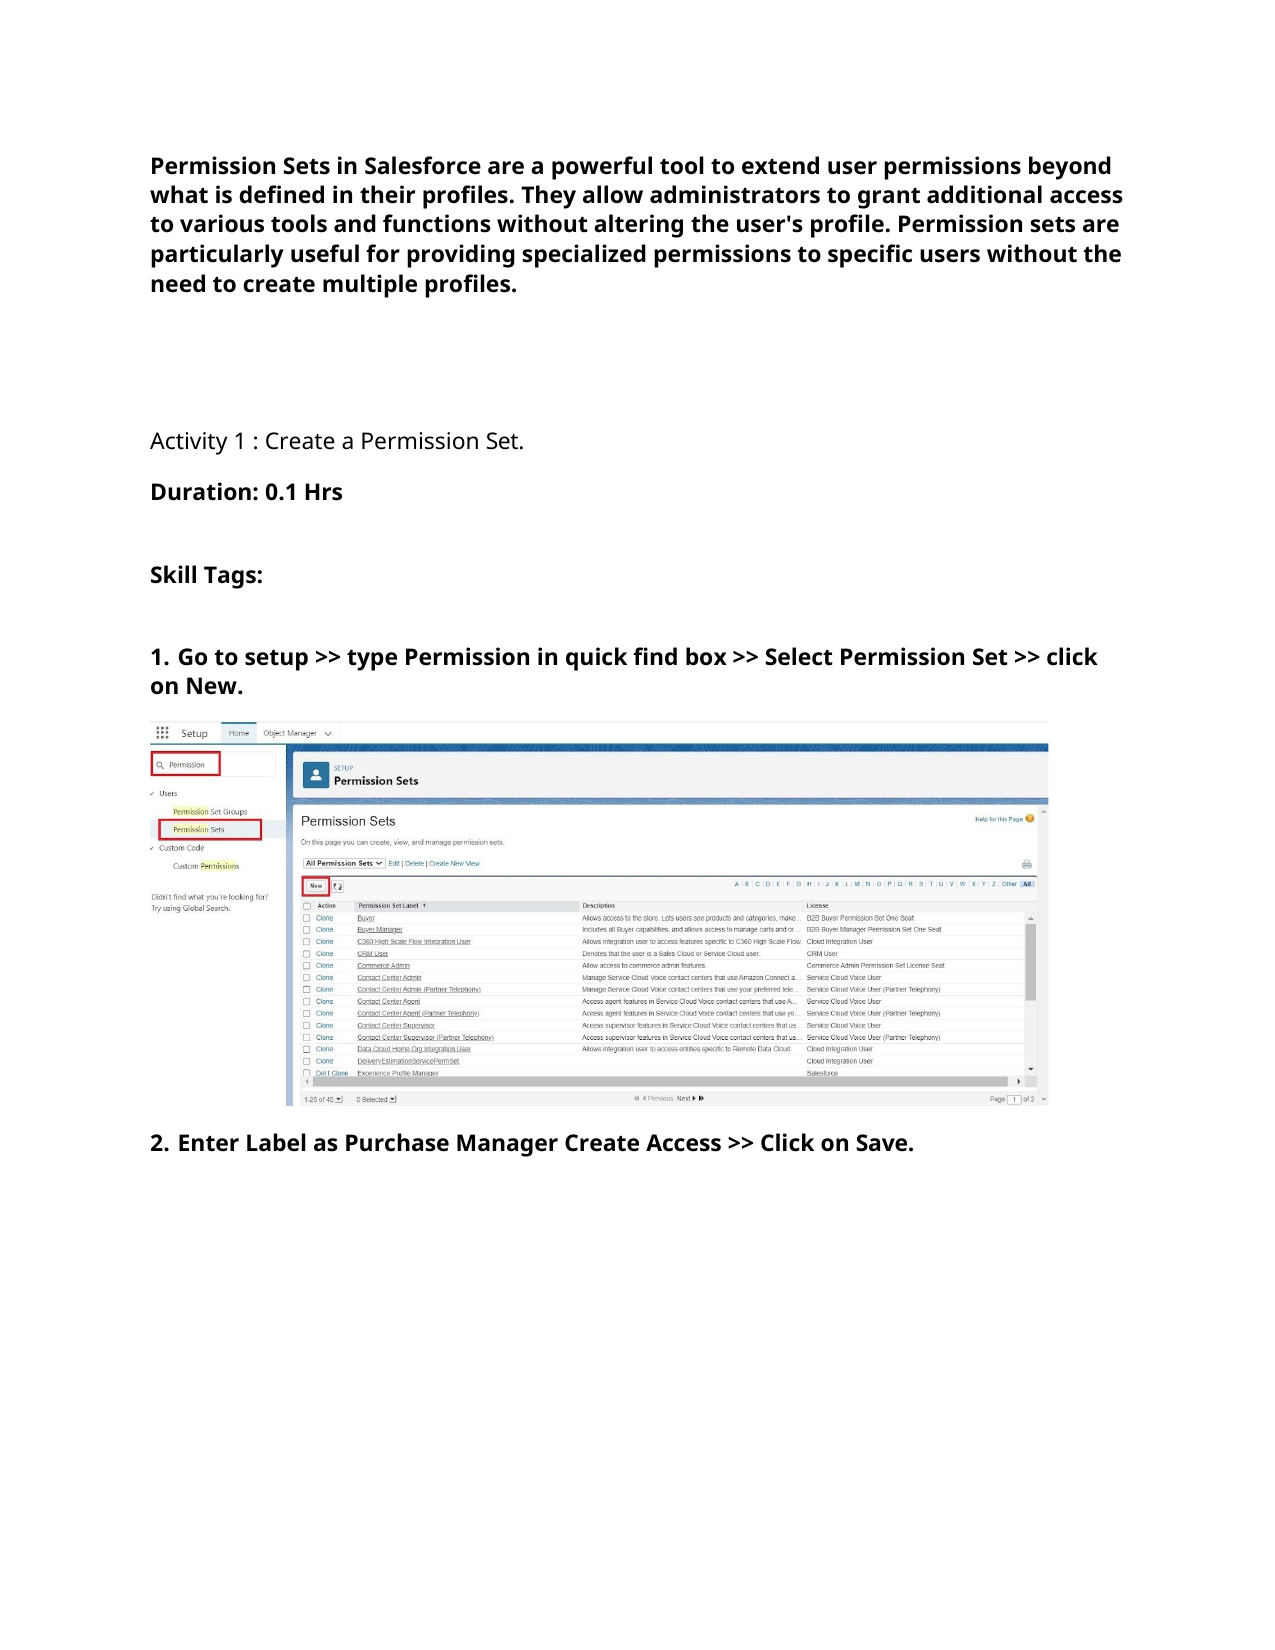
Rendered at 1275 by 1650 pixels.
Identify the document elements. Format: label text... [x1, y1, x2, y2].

list Go to setup >> type Permission in quick find box >> Select Permission Set >> click on New. [150, 642, 1106, 701]
text Duration: 0.1 Hrs Skill Tags: [150, 476, 374, 590]
text Permission Sets in Salesforce are a powerful tool to extend user permissions beyond what is defined in their profiles. They allow administrators to grant additional access to various tools and functions without altering the user's profile. Permission sets are particularly useful for providing specialized permissions to specific users without the need to create multiple profiles. [150, 151, 1125, 299]
text Activity 1 : Create a Permission Set. [150, 425, 1125, 456]
picture [150, 720, 1049, 736]
list Enter Label as Purchase Manager Create Access >> Click on Save. [150, 736, 1125, 1158]
